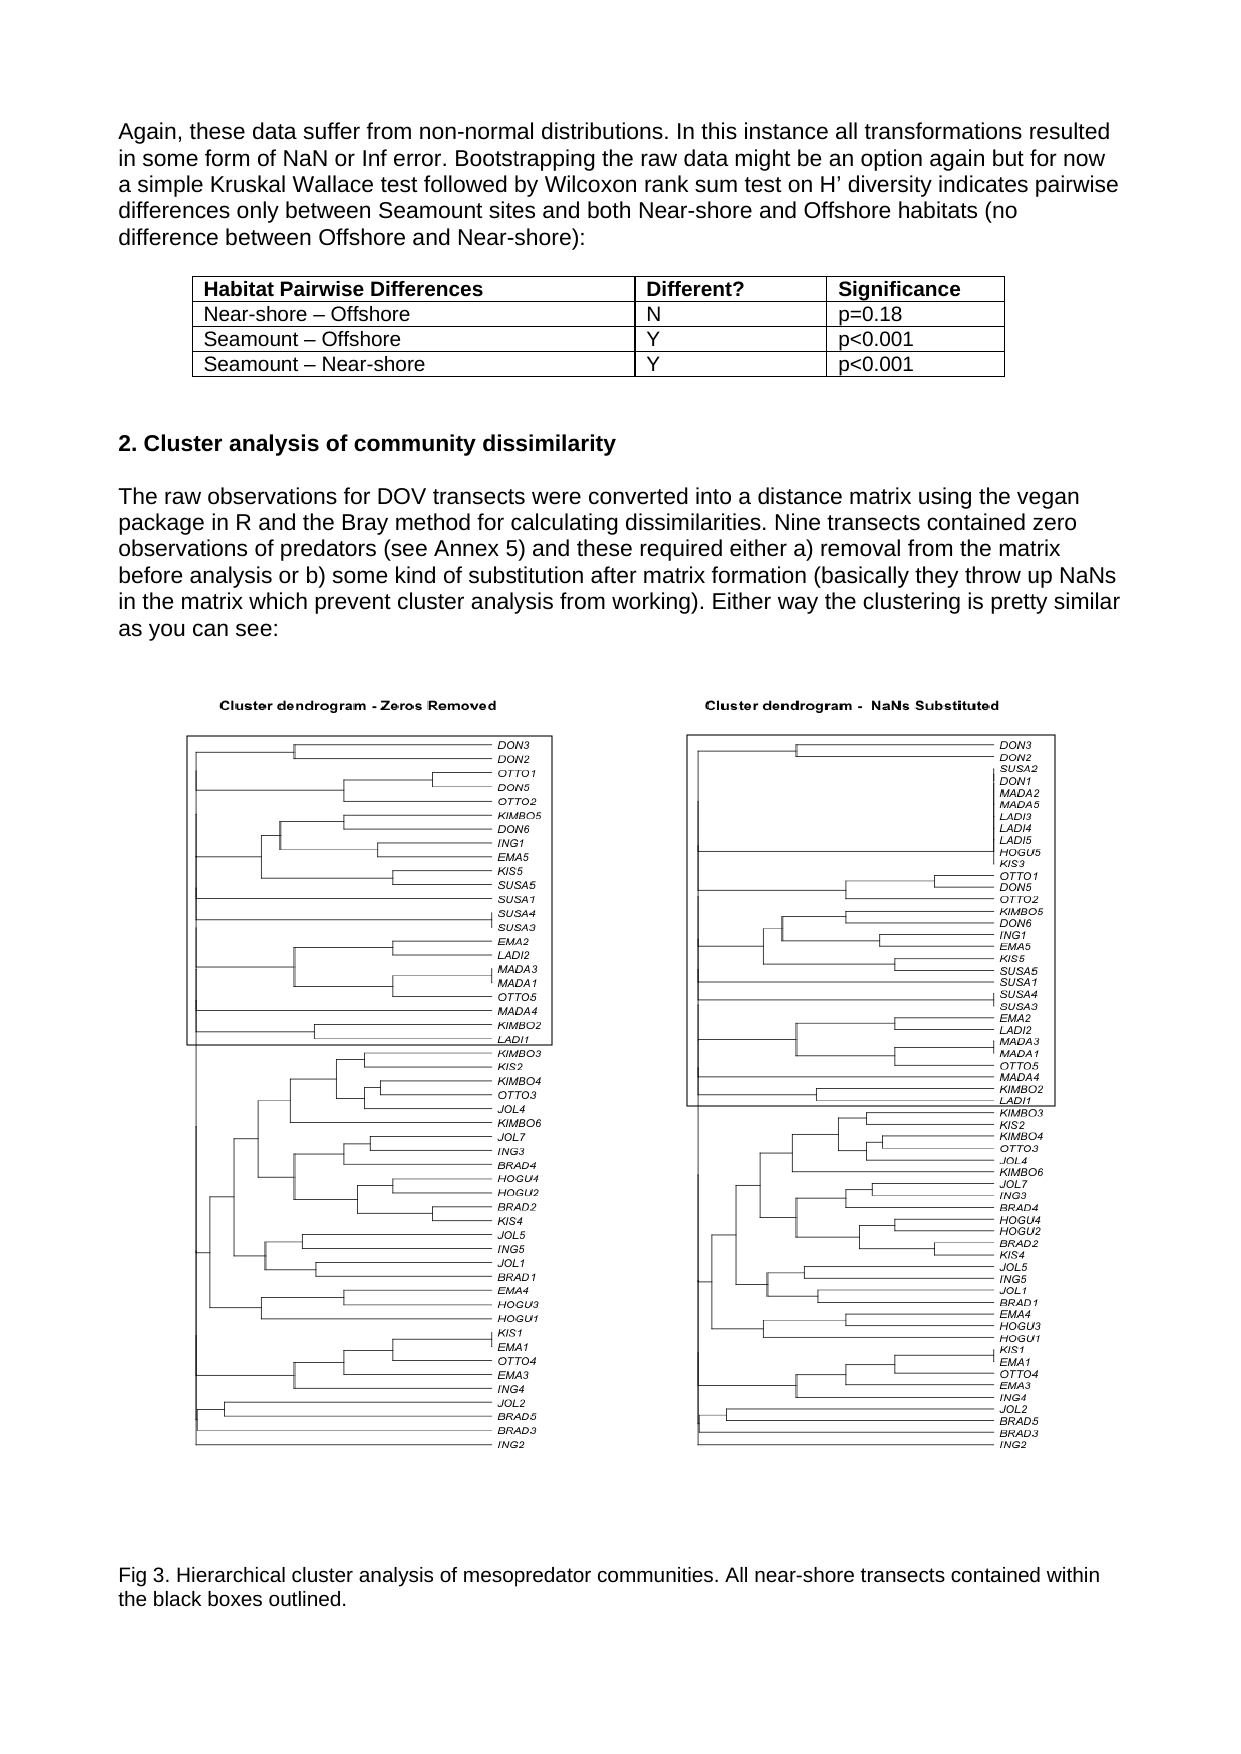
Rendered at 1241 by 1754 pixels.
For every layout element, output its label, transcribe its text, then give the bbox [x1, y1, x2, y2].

table_header Different? [636, 277, 826, 301]
table_cell p<0.001 [827, 327, 1004, 351]
table_cell Seamount – Offshore [193, 327, 634, 351]
table_cell Y [636, 352, 826, 376]
text The raw observations for DOV transects were converted into a distance matrix using the vegan package in R and the Bray method for calculating dissimilarities. Nine transects contained zero observations of predators (see Annex 5) and these required either a) removal from the matrix before analysis or b) some kind of substitution after matrix formation (basically they throw up NaNs in the matrix which prevent cluster analysis from working). Either way the clustering is pretty similar as you can see: [118, 483, 1122, 641]
table_header Significance [827, 277, 1004, 301]
table_cell N [636, 302, 826, 326]
table_cell Seamount – Near-shore [193, 352, 634, 376]
text Fig 3. Hierarchical cluster analysis of mesopredator communities. All near-shore transects contained within the black boxes outlined. [118, 1563, 1122, 1611]
text 2. Cluster analysis of community dissimilarity [118, 430, 1122, 456]
table_cell p<0.001 [827, 352, 1004, 376]
table_cell Near-shore – Offshore [193, 302, 634, 326]
picture [118, 661, 1122, 1541]
table_cell p=0.18 [827, 302, 1004, 326]
table_header Habitat Pairwise Differences [193, 277, 634, 301]
table_cell Y [636, 327, 826, 351]
